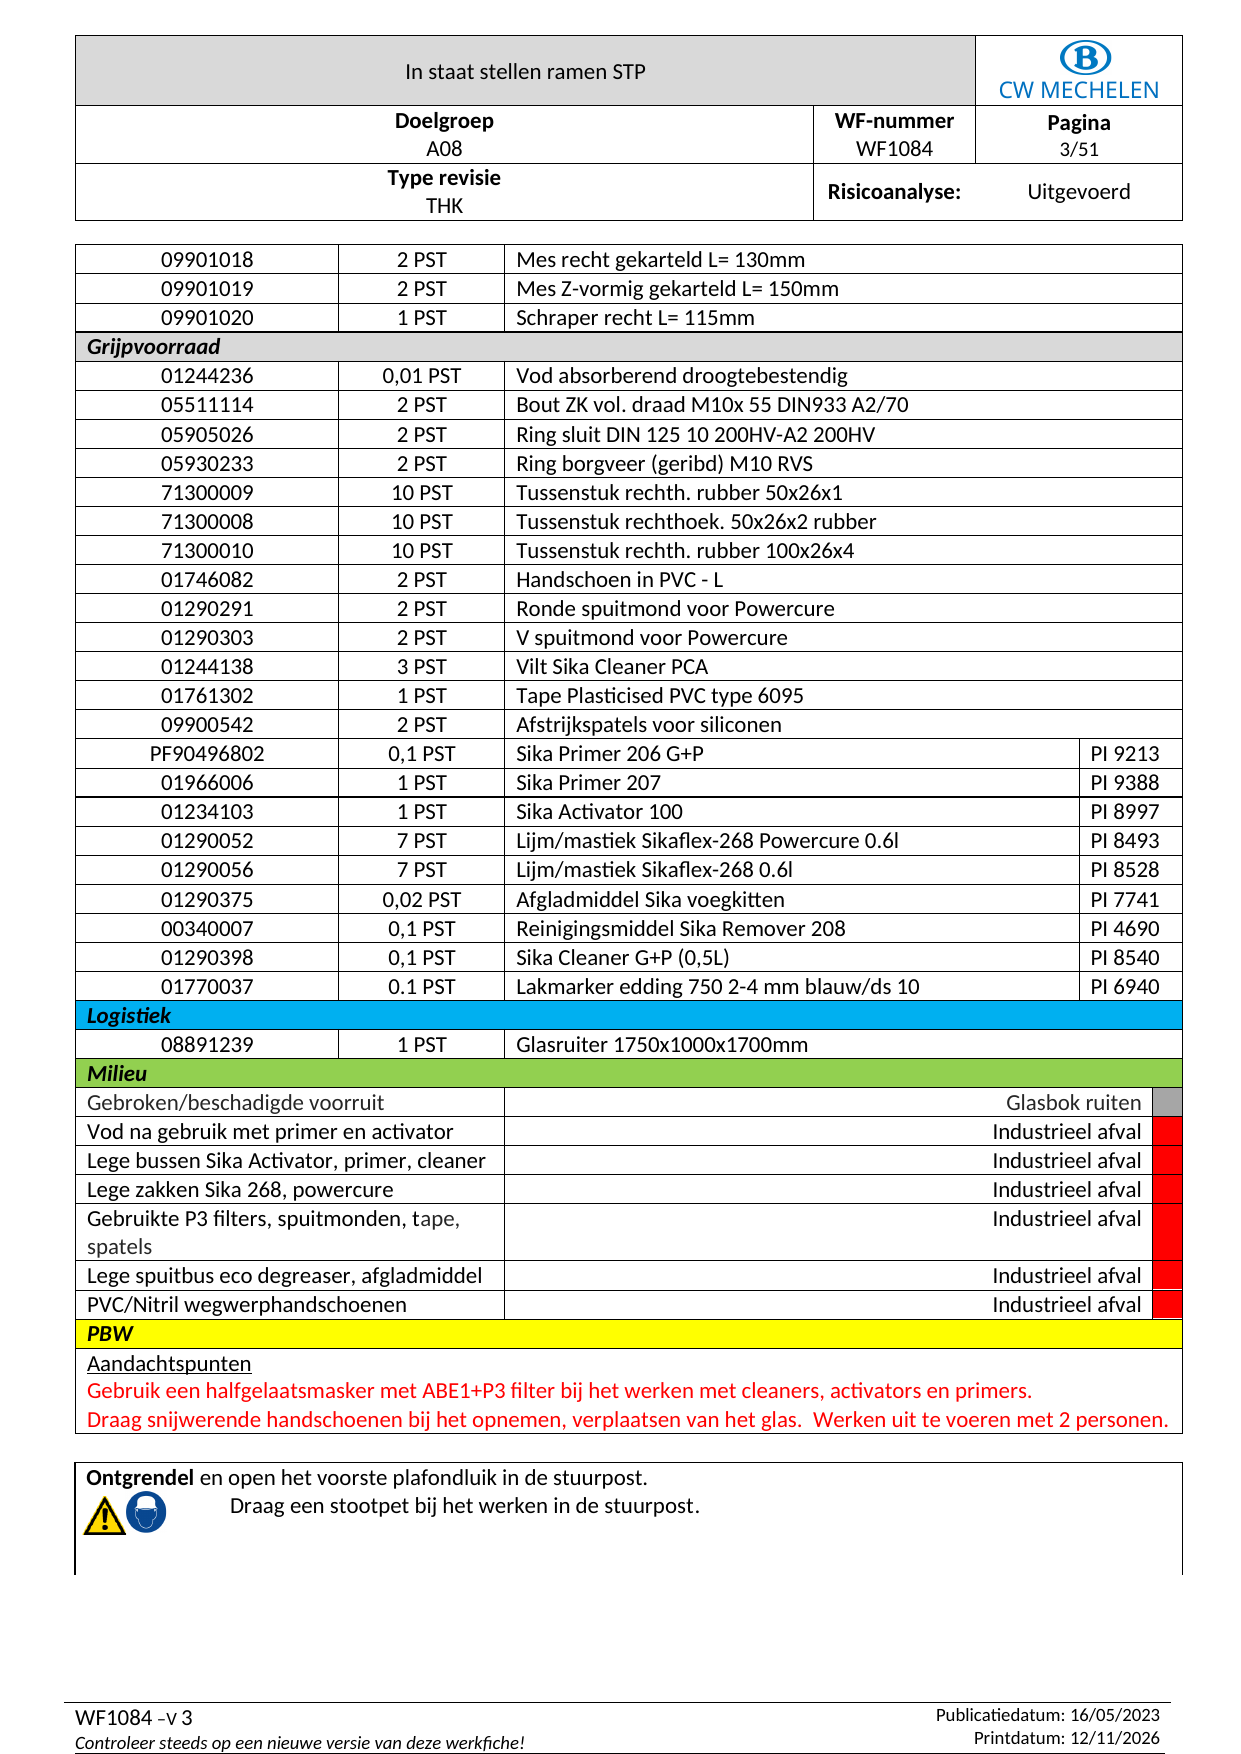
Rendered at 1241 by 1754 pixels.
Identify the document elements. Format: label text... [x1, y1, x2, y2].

table_cell 71300008 [76, 507, 338, 535]
table_cell 01770037 [76, 972, 338, 1000]
table_cell 1 PST [339, 769, 504, 796]
table_cell PI 8997 [1080, 798, 1182, 826]
table_cell 2 PST [339, 274, 504, 302]
table_cell 01290052 [76, 827, 338, 854]
table_cell Ring sluit DIN 125 10 200HV-A2 200HV [505, 420, 1182, 448]
table_cell [1153, 1117, 1182, 1145]
table_cell Logistiek [76, 1001, 1182, 1029]
table_cell 0,1 PST [339, 943, 504, 971]
table_cell 01290291 [76, 594, 338, 622]
table_cell Lijm/mastiek Sikaflex-268 Powercure 0.6l [505, 827, 1079, 854]
table_cell Schraper recht L= 115mm [505, 304, 1182, 331]
table_cell PBW [76, 1320, 1182, 1348]
table_cell V spuitmond voor Powercure [505, 623, 1182, 651]
table_cell 01244138 [76, 652, 338, 680]
table_cell Sika Cleaner G+P (0,5L) [505, 943, 1079, 971]
table_cell 09901018 [76, 245, 338, 273]
table_cell 7 PST [339, 856, 504, 884]
table_cell Vod na gebruik met primer en activator [76, 1117, 504, 1145]
table_cell Grijpvoorraad [76, 333, 1182, 361]
table_cell Tape Plasticised PVC type 6095 [505, 681, 1182, 709]
table_cell 2 PST [339, 391, 504, 419]
table_cell 2 PST [339, 594, 504, 622]
table_cell Lakmarker edding 750 2-4 mm blauw/ds 10 [505, 972, 1079, 1000]
table_cell Sika Primer 206 G+P [505, 739, 1079, 767]
table_cell 1 PST [339, 304, 504, 331]
table_cell Vilt Sika Cleaner PCA [505, 652, 1182, 680]
table_cell 01290303 [76, 623, 338, 651]
table_cell PVC/Nitril wegwerphandschoenen [76, 1291, 504, 1318]
table_cell [1153, 1146, 1182, 1174]
table_cell Industrieel afval [505, 1175, 1152, 1203]
table_cell PI 6940 [1080, 972, 1182, 1000]
table_cell Milieu [76, 1059, 1182, 1087]
table_cell 0,1 PST [339, 914, 504, 942]
table_cell 01234103 [76, 798, 338, 826]
table_cell Glasbok ruiten [505, 1088, 1152, 1116]
table_cell Industrieel afval [505, 1204, 1152, 1260]
table_cell 10 PST [339, 478, 504, 506]
table_cell 05511114 [76, 391, 338, 419]
table_cell 2 PST [339, 245, 504, 273]
table_cell Industrieel afval [505, 1261, 1152, 1289]
table_cell 08891239 [76, 1030, 338, 1058]
table_cell Afgladmiddel Sika voegkitten [505, 885, 1079, 913]
table_cell 09900542 [76, 710, 338, 738]
table_cell 00340007 [76, 914, 338, 942]
table_cell [1153, 1204, 1182, 1260]
table_cell Bout ZK vol. draad M10x 55 DIN933 A2/70 [505, 391, 1182, 419]
table_cell Tussenstuk rechth. rubber 50x26x1 [505, 478, 1182, 506]
table_cell 01290398 [76, 943, 338, 971]
table_cell 71300010 [76, 536, 338, 564]
table_cell PF90496802 [76, 739, 338, 767]
table_cell 1 PST [339, 1030, 504, 1058]
table_cell 2 PST [339, 623, 504, 651]
table_cell [1153, 1175, 1182, 1203]
table_cell Reinigingsmiddel Sika Remover 208 [505, 914, 1079, 942]
table_cell 0.1 PST [339, 972, 504, 1000]
table_cell Gebroken/beschadigde voorruit [76, 1088, 504, 1116]
table_cell Lege bussen Sika Activator, primer, cleaner [76, 1146, 504, 1174]
table_cell 2 PST [339, 565, 504, 593]
table_cell 2 PST [339, 710, 504, 738]
table_cell 1 PST [339, 681, 504, 709]
table_cell Vod absorberend droogtebestendig [505, 362, 1182, 389]
picture [125, 1490, 167, 1533]
table_cell Gebruikte P3 filters, spuitmonden, tape, spatels [76, 1204, 504, 1260]
table_cell 01761302 [76, 681, 338, 709]
table_cell 01746082 [76, 565, 338, 593]
table_cell Mes Z-vormig gekarteld L= 150mm [505, 274, 1182, 302]
table_cell 05905026 [76, 420, 338, 448]
table_cell Handschoen in PVC - L [505, 565, 1182, 593]
table_cell 01290056 [76, 856, 338, 884]
table_cell PI 8540 [1080, 943, 1182, 971]
table_cell Aandachtspunten Gebruik een halfgelaatsmasker met ABE1+P3 filter bij het werken met cleaners, activators en primers. Draag snijwerende handschoenen bij het opnemen, verplaatsen van het glas. Werken uit te voeren met 2 personen. [76, 1349, 1182, 1433]
table_cell PI 4690 [1080, 914, 1182, 942]
table_cell 1 PST [339, 798, 504, 826]
table_cell PI 9213 [1080, 739, 1182, 767]
table_cell 01290375 [76, 885, 338, 913]
table_cell PI 7741 [1080, 885, 1182, 913]
table_cell PI 8528 [1080, 856, 1182, 884]
table_cell Mes recht gekarteld L= 130mm [505, 245, 1182, 273]
table_cell [1153, 1088, 1182, 1116]
table_cell Ronde spuitmond voor Powercure [505, 594, 1182, 622]
table_cell 0,01 PST [339, 362, 504, 389]
table_cell Ring borgveer (geribd) M10 RVS [505, 449, 1182, 477]
table_cell [1153, 1291, 1182, 1318]
table_cell 2 PST [339, 420, 504, 448]
table_cell Lijm/mastiek Sikaflex-268 0.6l [505, 856, 1079, 884]
table_cell 3 PST [339, 652, 504, 680]
table_cell [1153, 1261, 1182, 1289]
table_header Ontgrendel en open het voorste plafondluik in de stuurpost. Draag een stootpet bij het werken in de stuurpost. [76, 1463, 1182, 1575]
table_cell 0,02 PST [339, 885, 504, 913]
table_cell Glasruiter 1750x1000x1700mm [505, 1030, 1182, 1058]
table_cell 09901020 [76, 304, 338, 331]
table_cell 01966006 [76, 769, 338, 796]
table_cell Industrieel afval [505, 1146, 1152, 1174]
table_cell 0,1 PST [339, 739, 504, 767]
table_cell 7 PST [339, 827, 504, 854]
table_cell Lege spuitbus eco degreaser, afgladmiddel [76, 1261, 504, 1289]
table_cell 71300009 [76, 478, 338, 506]
table_cell Industrieel afval [505, 1291, 1152, 1318]
table_cell Industrieel afval [505, 1117, 1152, 1145]
table_cell 05930233 [76, 449, 338, 477]
table_cell PI 8493 [1080, 827, 1182, 854]
table_cell Lege zakken Sika 268, powercure [76, 1175, 504, 1203]
table_cell Tussenstuk rechthoek. 50x26x2 rubber [505, 507, 1182, 535]
table_cell PI 9388 [1080, 769, 1182, 796]
table_cell Sika Activator 100 [505, 798, 1079, 826]
table_cell 10 PST [339, 536, 504, 564]
picture [1060, 40, 1112, 75]
table_cell 01244236 [76, 362, 338, 389]
table_cell 10 PST [339, 507, 504, 535]
table_cell 09901019 [76, 274, 338, 302]
table_cell Sika Primer 207 [505, 769, 1079, 796]
table_cell Tussenstuk rechth. rubber 100x26x4 [505, 536, 1182, 564]
table_cell Afstrijkspatels voor siliconen [505, 710, 1182, 738]
table_cell 2 PST [339, 449, 504, 477]
